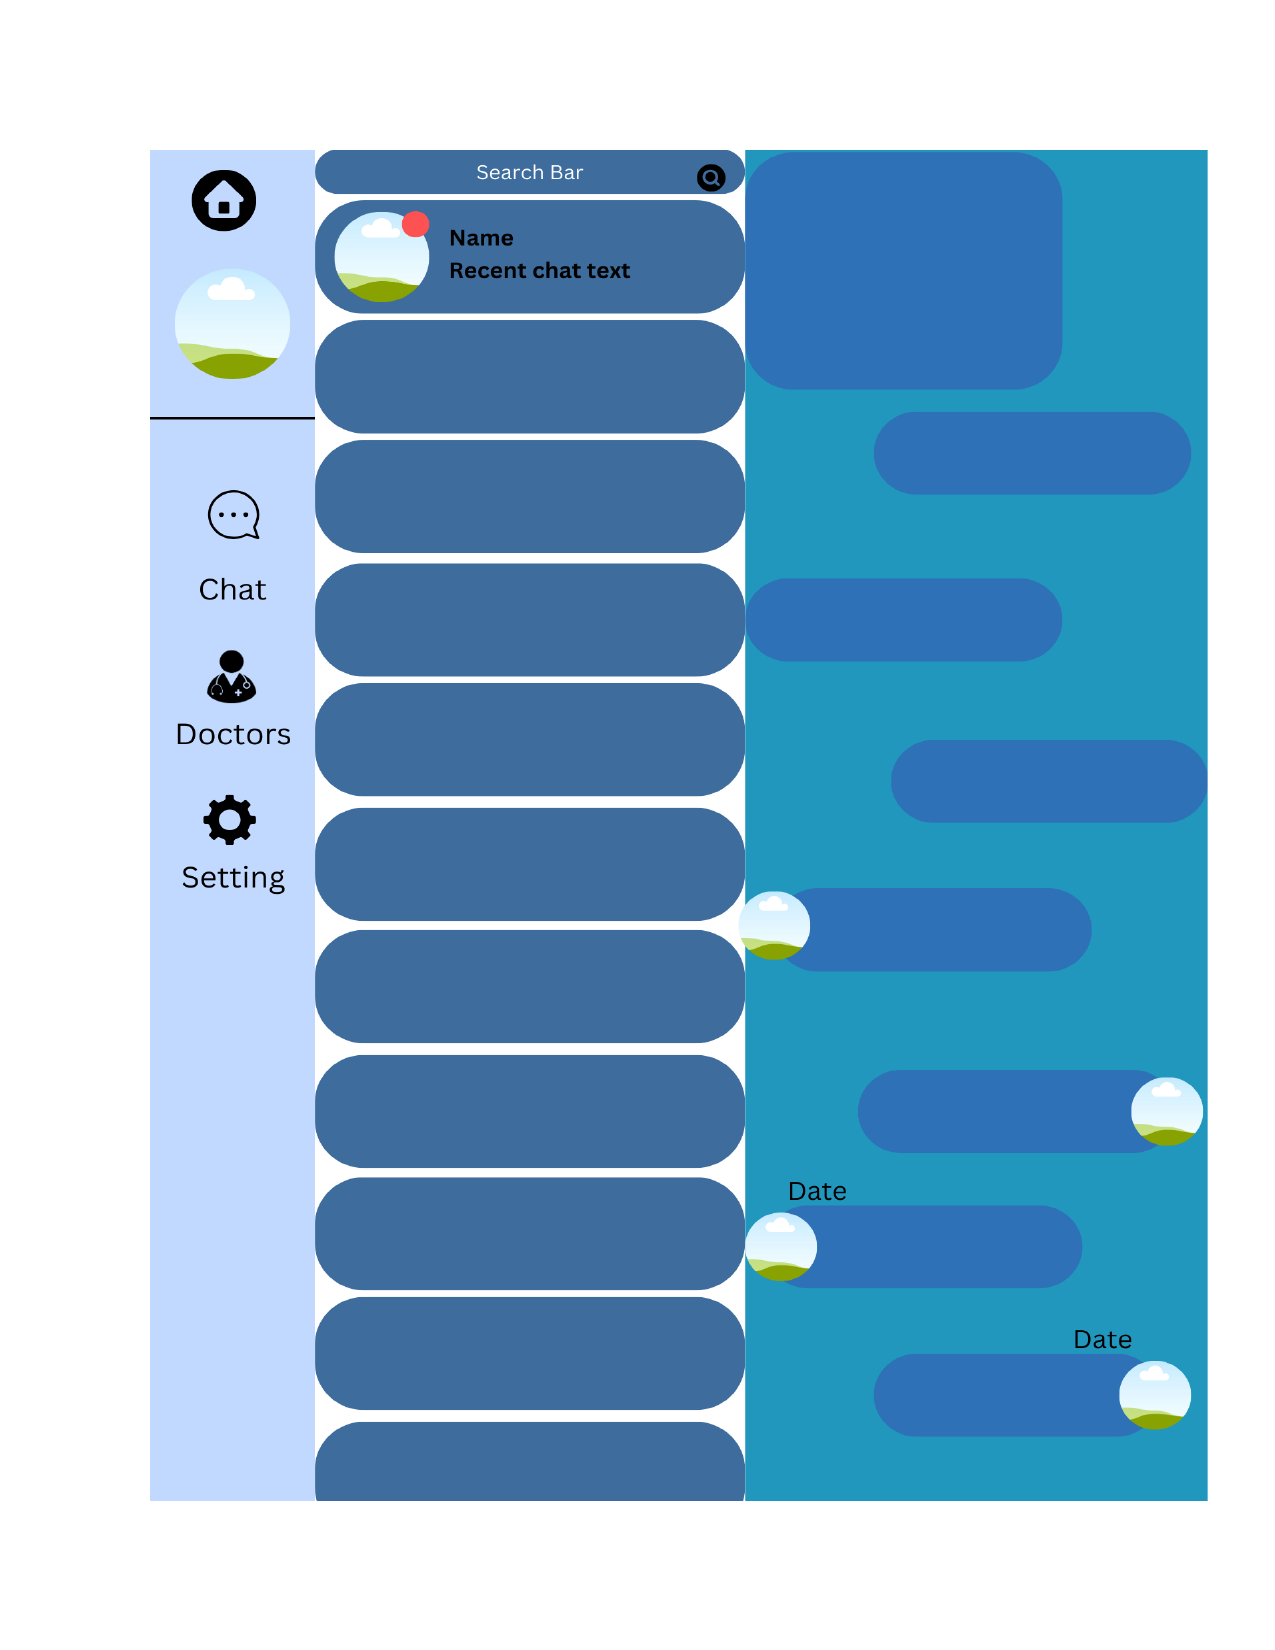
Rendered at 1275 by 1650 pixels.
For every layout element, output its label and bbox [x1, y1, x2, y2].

picture [150, 150, 1208, 1501]
